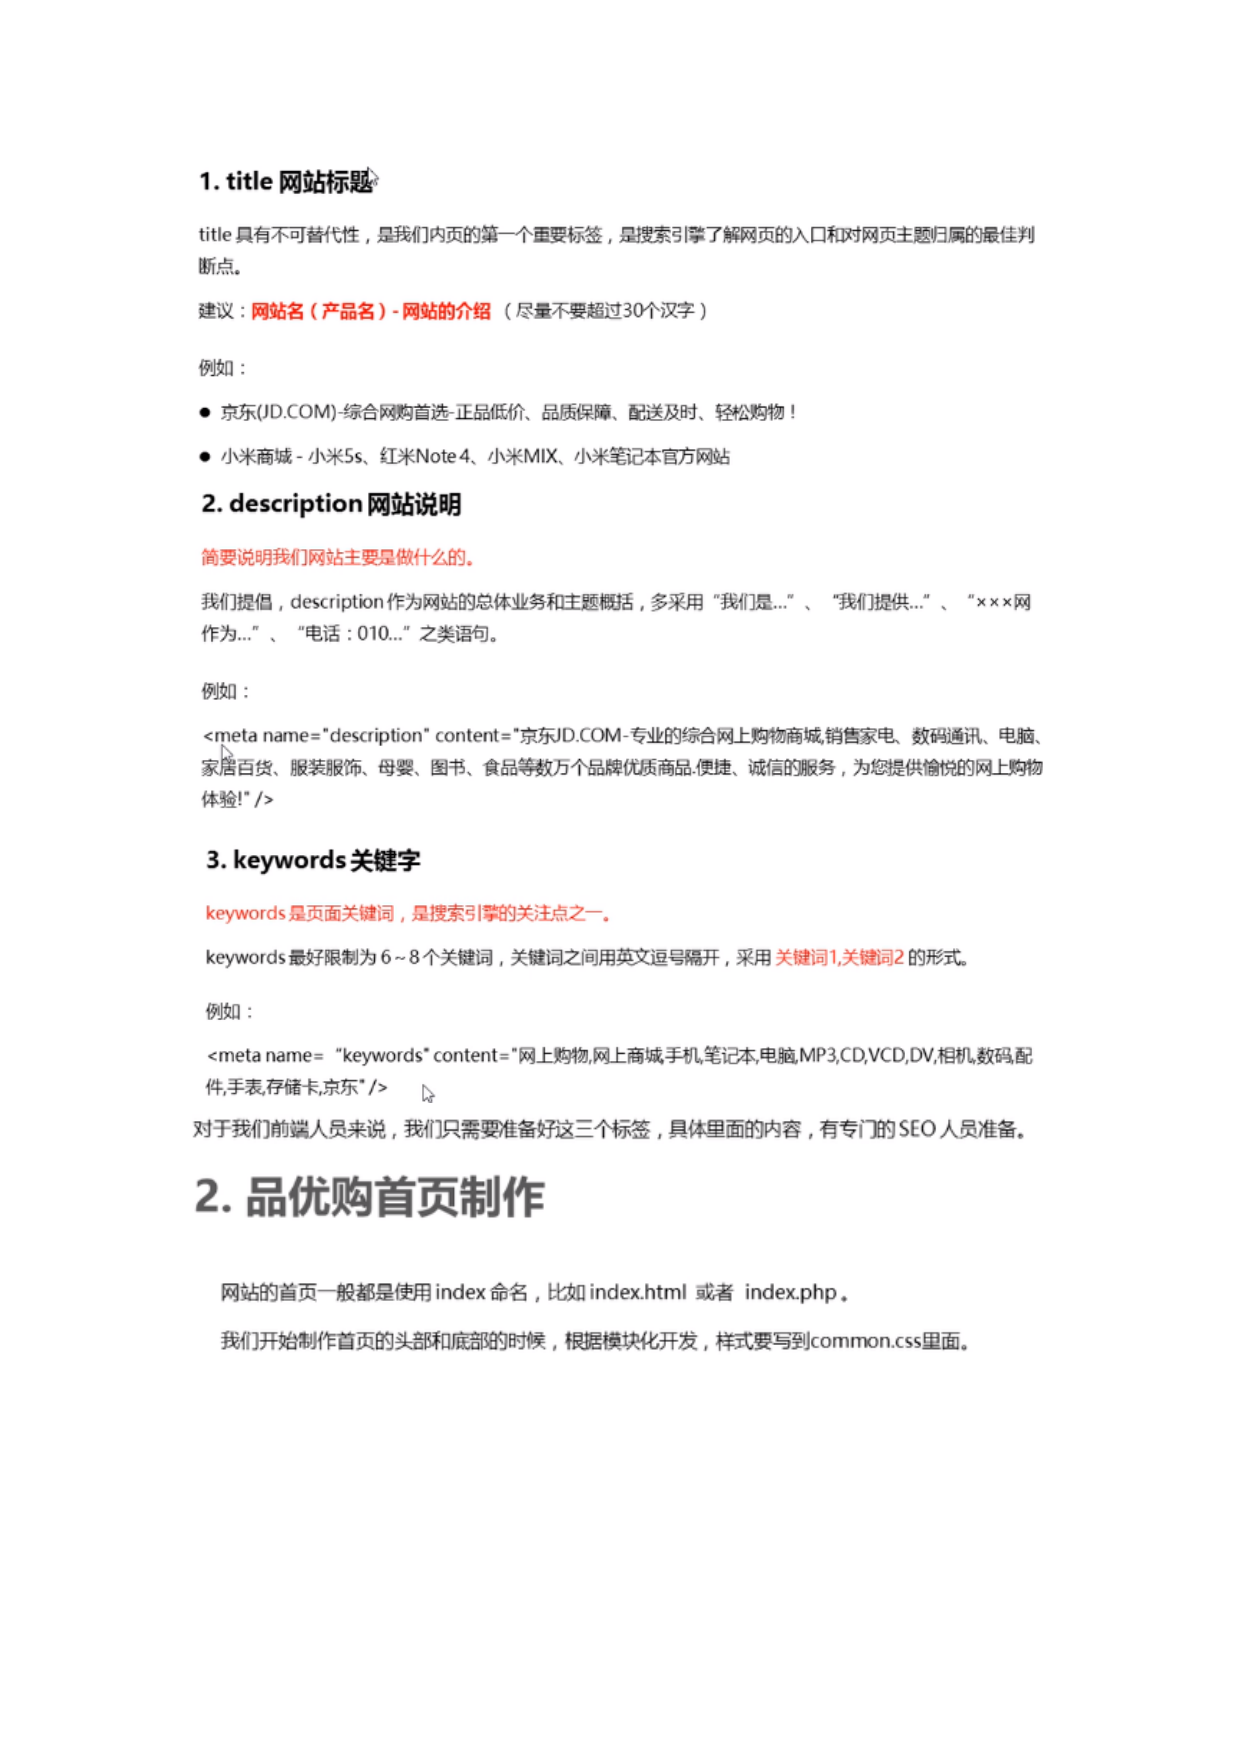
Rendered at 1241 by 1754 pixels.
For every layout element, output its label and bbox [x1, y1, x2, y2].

picture [187, 844, 1052, 1103]
picture [187, 1169, 989, 1367]
picture [187, 162, 1053, 824]
picture [187, 1104, 1033, 1144]
